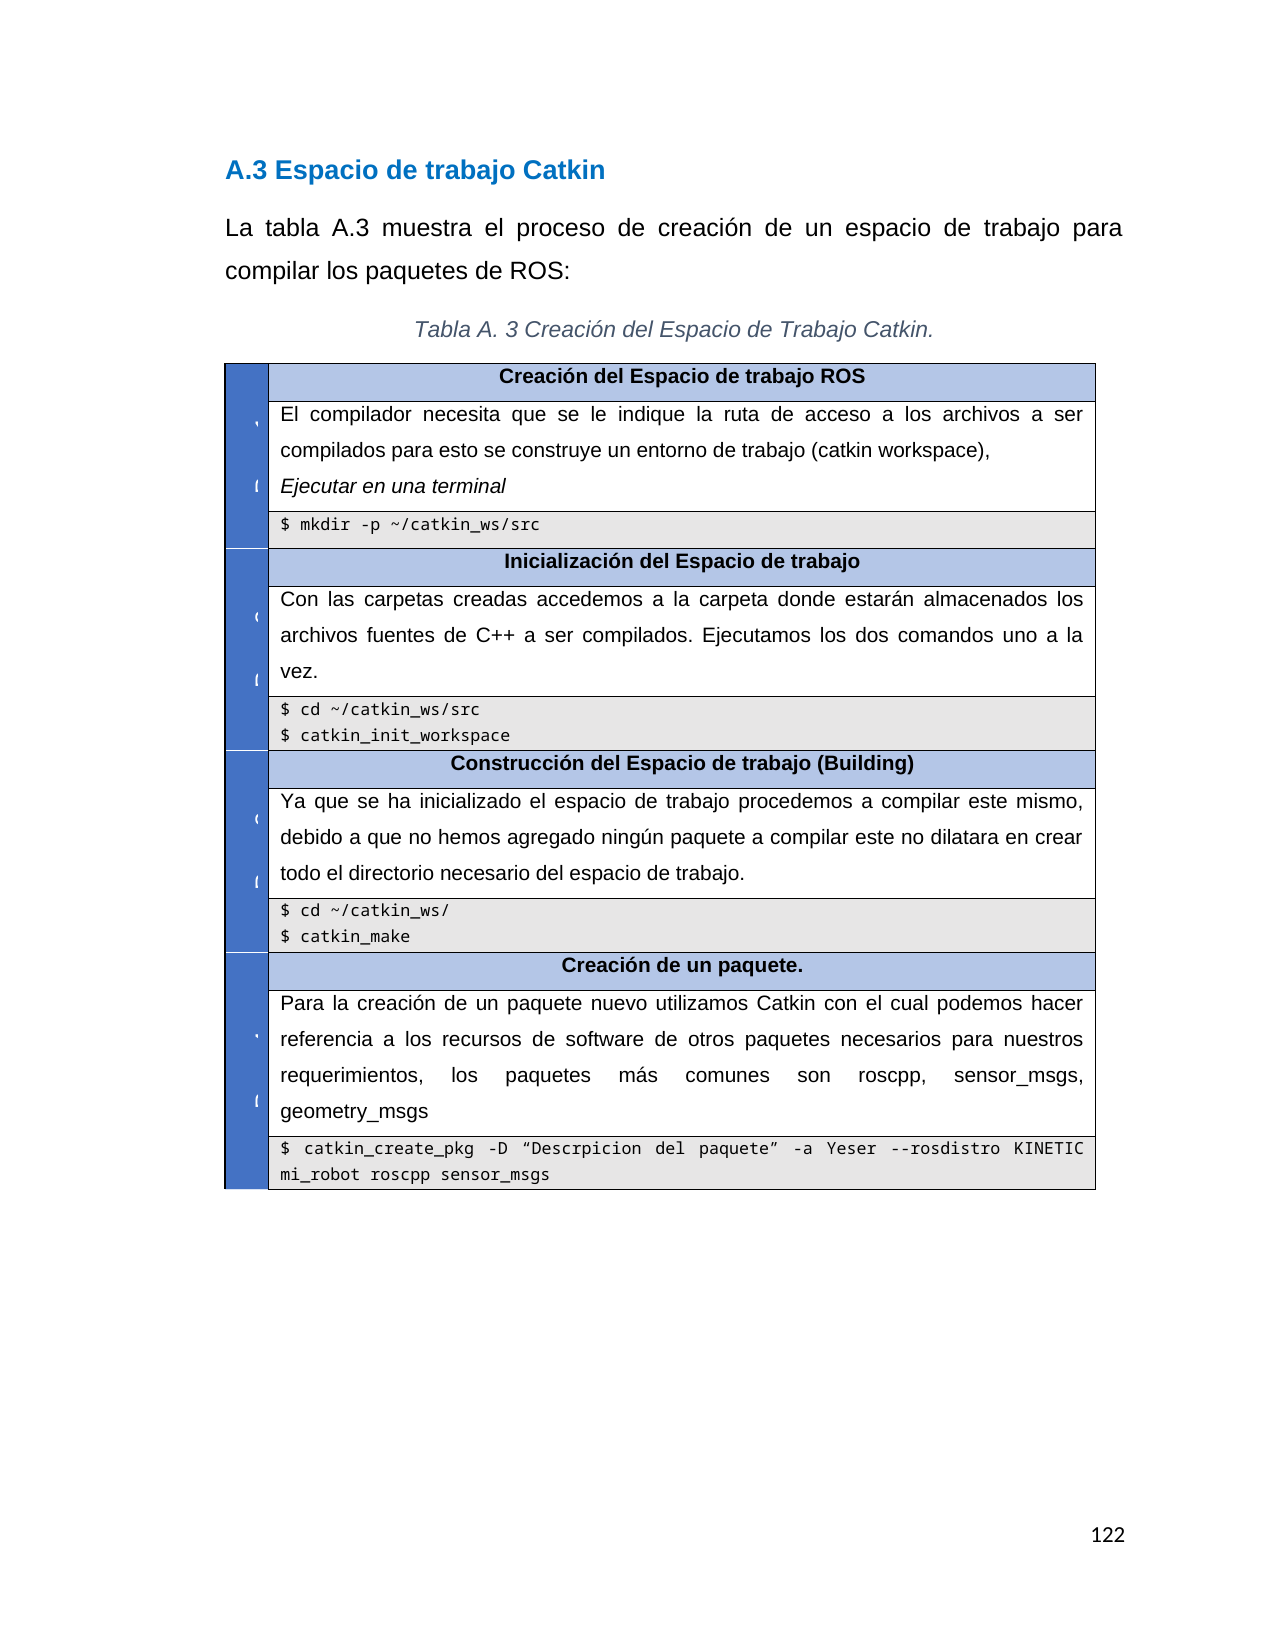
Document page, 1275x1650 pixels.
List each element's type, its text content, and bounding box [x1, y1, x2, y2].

table_cell Paso 4 [226, 953, 268, 1189]
table_cell Ya que se ha inicializado el espacio de trabajo procedemos a compilar este mismo, debido a que no hemos agregado ningún paquete a compilar este no dilatara en crear todo el directorio necesario del espacio de trabajo. [269, 789, 1095, 898]
table_cell $ cd ~/catkin_ws/ $ catkin_make [269, 899, 1095, 952]
text La tabla A.3 muestra el proceso de creación de un espacio de trabajo para compilar los paquetes de ROS: [225, 213, 1125, 285]
table_cell $ mkdir -p ~/catkin_ws/src [269, 512, 1095, 548]
table_cell Creación de un paquete. [269, 953, 1095, 990]
table_cell $ catkin_create_pkg -D “Descrpicion del paquete” -a Yeser --rosdistro KINETIC mi_robot roscpp sensor_msgs [269, 1137, 1095, 1189]
table_cell Con las carpetas creadas accedemos a la carpeta donde estarán almacenados los archivos fuentes de C++ a ser compilados. Ejecutamos los dos comandos uno a la vez. [269, 587, 1095, 696]
table_cell El compilador necesita que se le indique la ruta de acceso a los archivos a ser compilados para esto se construye un entorno de trabajo (catkin workspace), Ejecutar en una terminal [269, 402, 1095, 511]
subtitle A.3 Espacio de trabajo Catkin [225, 154, 1125, 185]
text Tabla A. 3 Creación del Espacio de Trabajo Catkin. [225, 316, 1125, 342]
table_cell Construcción del Espacio de trabajo (Building) [269, 751, 1095, 788]
table_header Paso 1 [226, 364, 268, 548]
table_cell $ cd ~/catkin_ws/src $ catkin_init_workspace [269, 697, 1095, 750]
table_cell Paso 2 [226, 549, 268, 750]
table_header Creación del Espacio de trabajo ROS [269, 364, 1095, 401]
table_cell Paso 3 [226, 751, 268, 952]
table_cell Para la creación de un paquete nuevo utilizamos Catkin con el cual podemos hacer referencia a los recursos de software de otros paquetes necesarios para nuestros requerimientos, los paquetes más comunes son roscpp, sensor_msgs, geometry_msgs [269, 991, 1095, 1136]
table_cell Inicialización del Espacio de trabajo [269, 549, 1095, 586]
